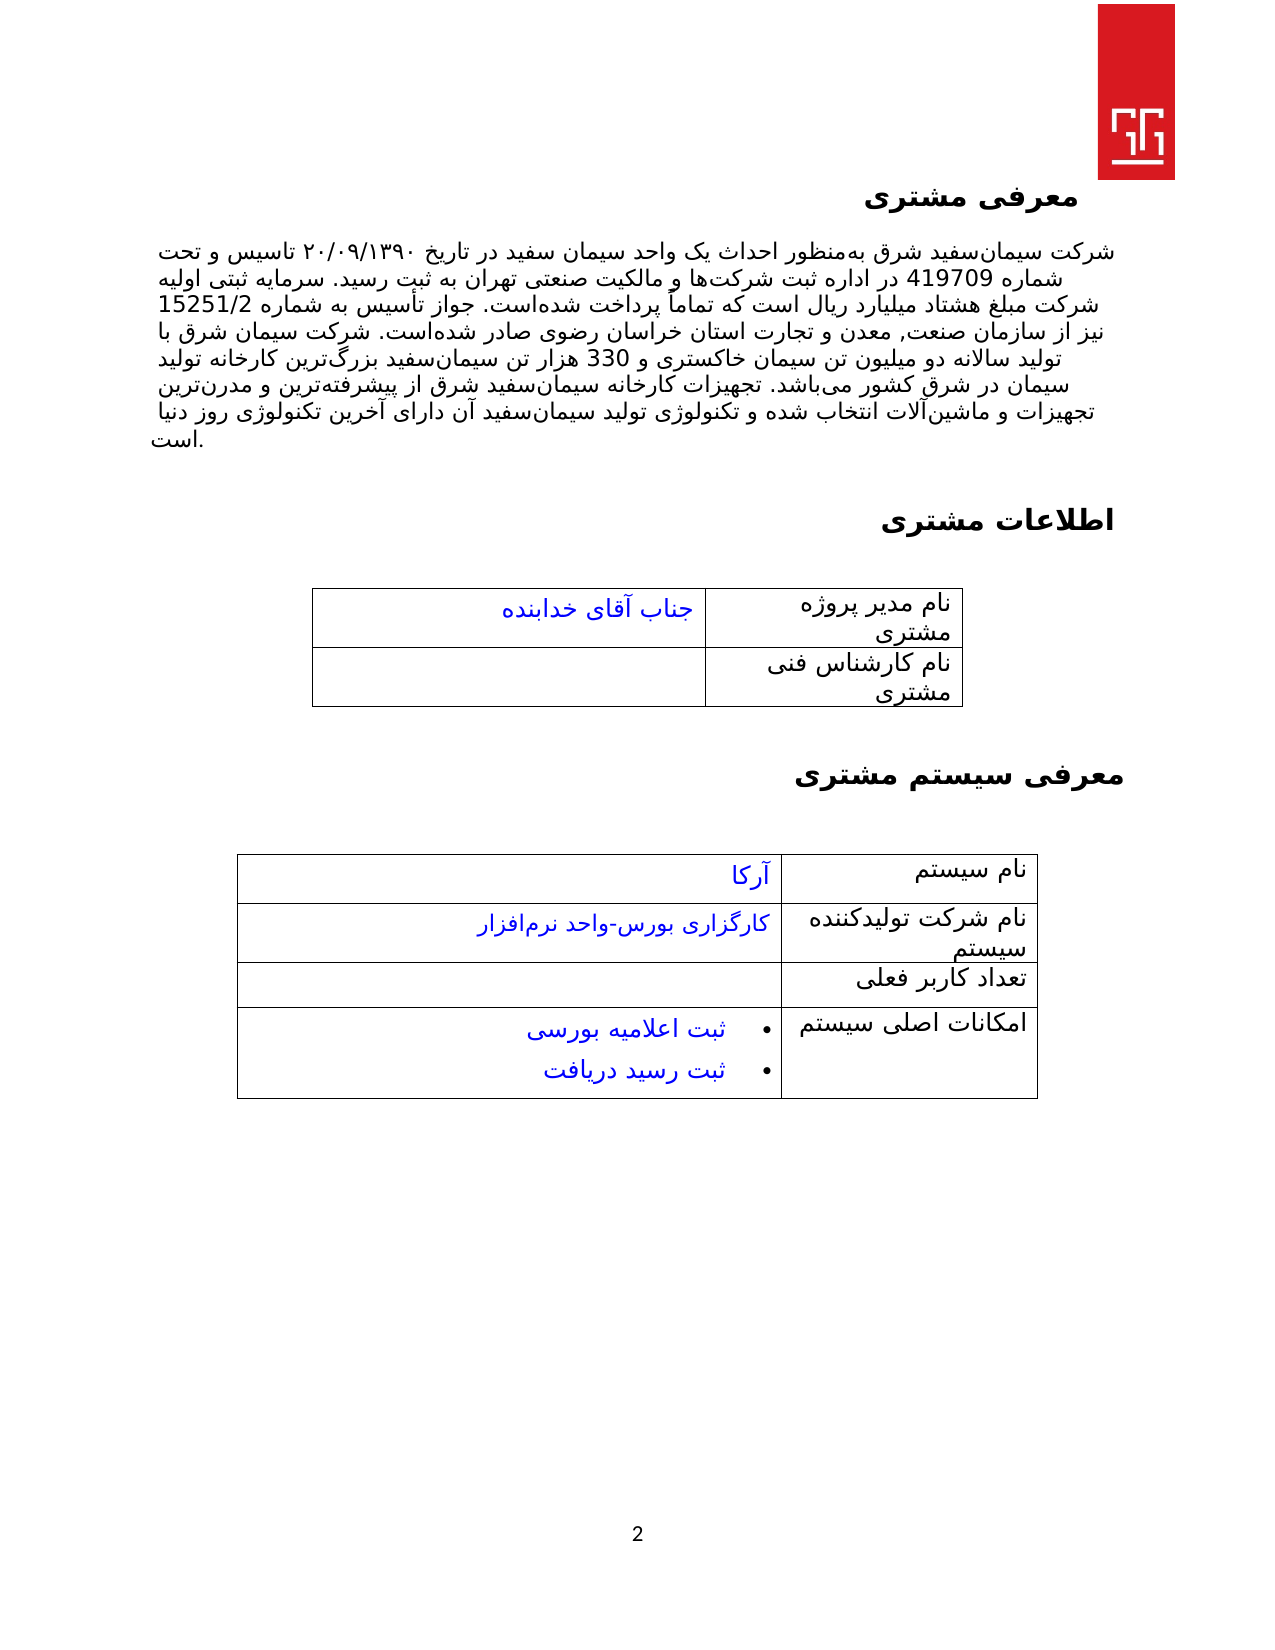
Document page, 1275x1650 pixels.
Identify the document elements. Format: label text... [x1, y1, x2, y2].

picture [1096, 4, 1175, 177]
table_cell ثبت اعلامیه بورسی ثبت رسید دریافت [238, 1008, 781, 1097]
table_cell تعداد کاربر فعلی [782, 963, 1037, 1007]
table_header نام مدیر پروژه مشتری [706, 589, 962, 647]
table_cell [238, 963, 781, 1007]
table_cell کارگزاری بورس-واحد نرم‌افزار [238, 904, 781, 962]
table_cell امکانات اصلی سیستم [782, 1008, 1037, 1097]
table_cell نام شرکت تولیدکننده سیستم [782, 904, 1037, 962]
table_cell [313, 648, 705, 706]
table_header آرکا [238, 855, 781, 903]
subtitle اطلاعات مشتری [150, 503, 1125, 537]
table_header نام سیستم [782, 855, 1037, 903]
table_cell نام کارشناس فنی مشتری [706, 648, 962, 706]
table_header جناب آقای خدابنده [313, 589, 705, 647]
subtitle معرفی مشتری [150, 179, 1125, 213]
subtitle معرفی سیستم مشتری [150, 757, 1125, 791]
text شرکت سیمان‌سفید شرق به‌منظور احداث یک واحد سیمان سفید در تاریخ ۲۰/۰۹/۱۳۹۰ تاسیس و تحت شماره 419709 در اداره ثبت شرکت‌ها و مالکیت صنعتی تهران به ثبت رسید. سرمایه ثبتی اولیه شرکت مبلغ هشتاد میلیارد ریال است که تماماً پرداخت شده‌است. جواز تأسیس به شماره 15251/2 نیز از سازمان صنعت, معدن و تجارت استان خراسان رضوی صادر شده‌است. شرکت سیمان شرق با تولید سالانه دو میلیون تن سیمان خاکستری و 330 هزار تن سیمان‌سفید بزرگ‌ترین کارخانه تولید سیمان در شرق کشور می‌باشد. تجهیزات کارخانه سیمان‌سفید شرق از پیشرفته‌ترین و مدرن‌ترین تجهیزات و ماشین‌آلات انتخاب شده و تکنولوژی تولید سیمان‌سفید آن دارای آخرین تکنولوژی روز دنیا است. [150, 238, 1125, 453]
